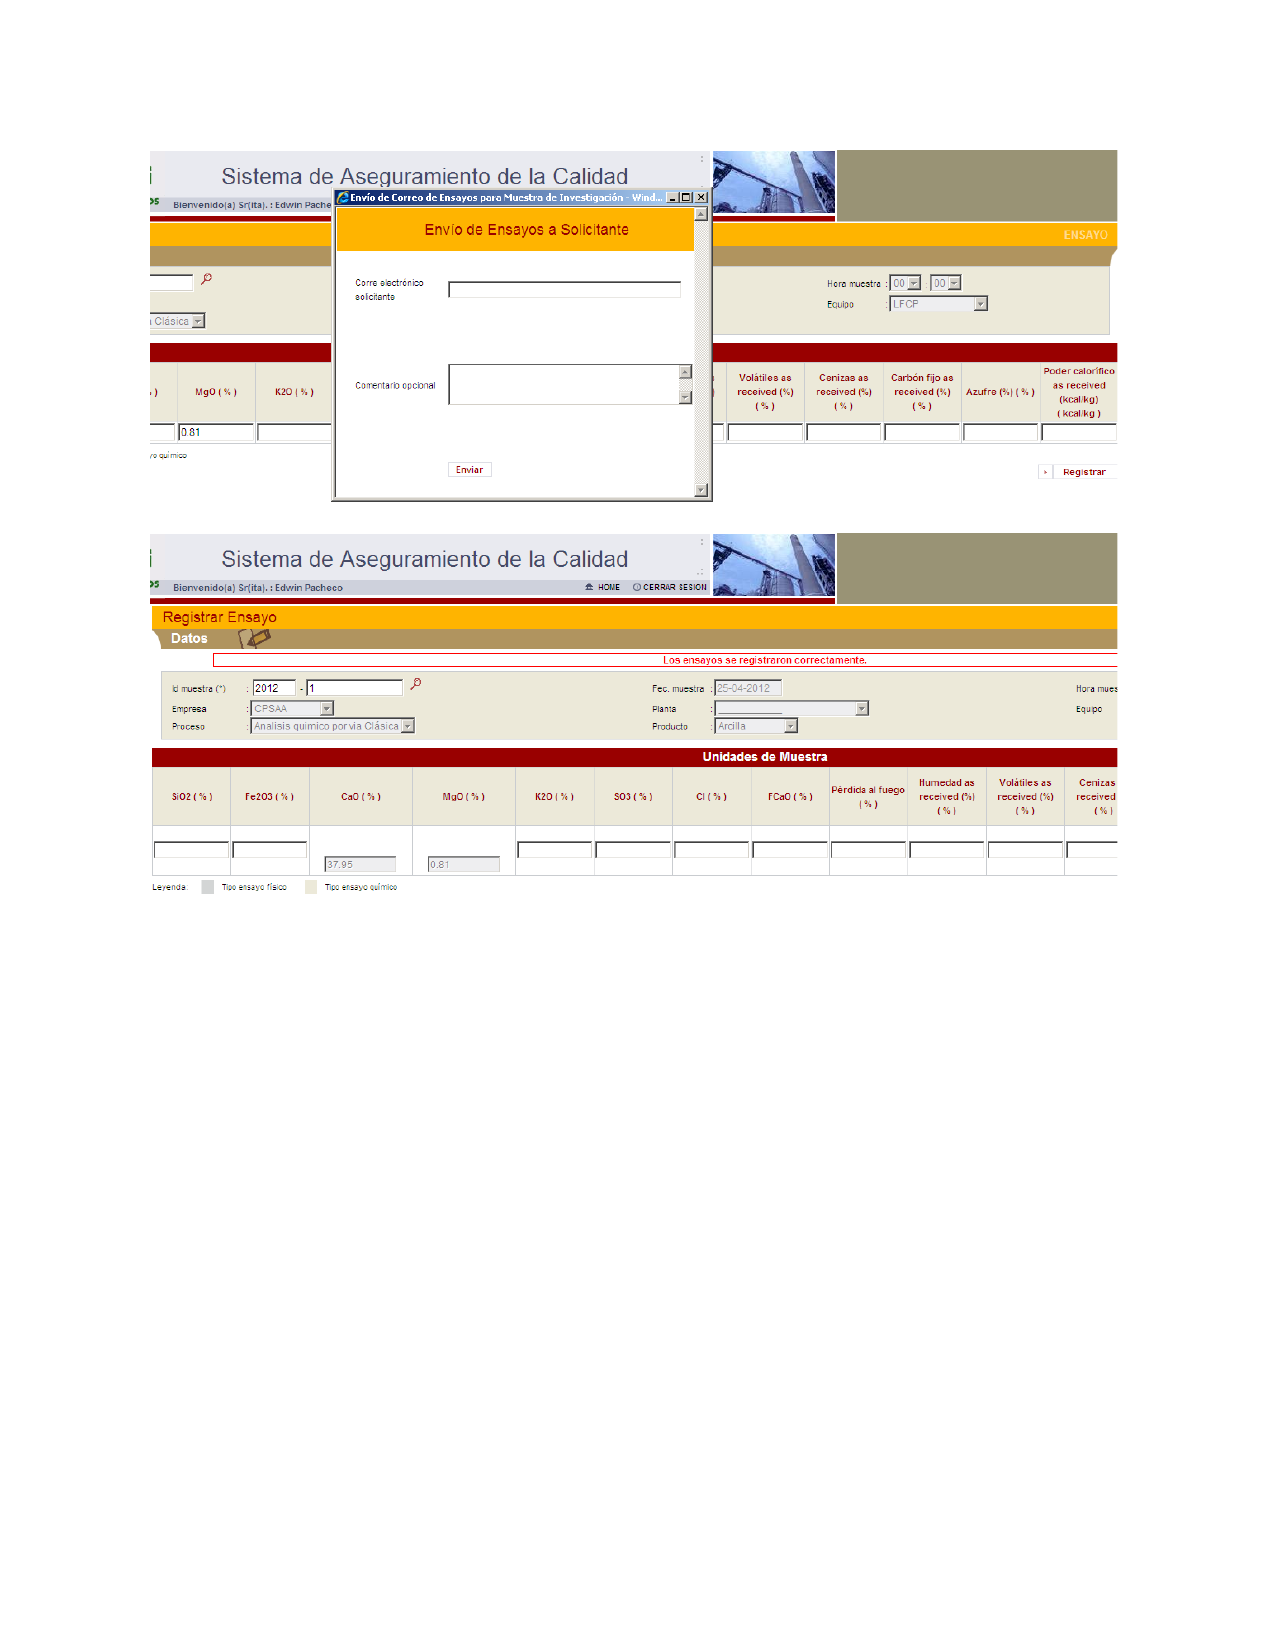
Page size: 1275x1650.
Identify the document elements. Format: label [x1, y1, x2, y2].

picture [150, 150, 1118, 509]
picture [150, 533, 1118, 905]
